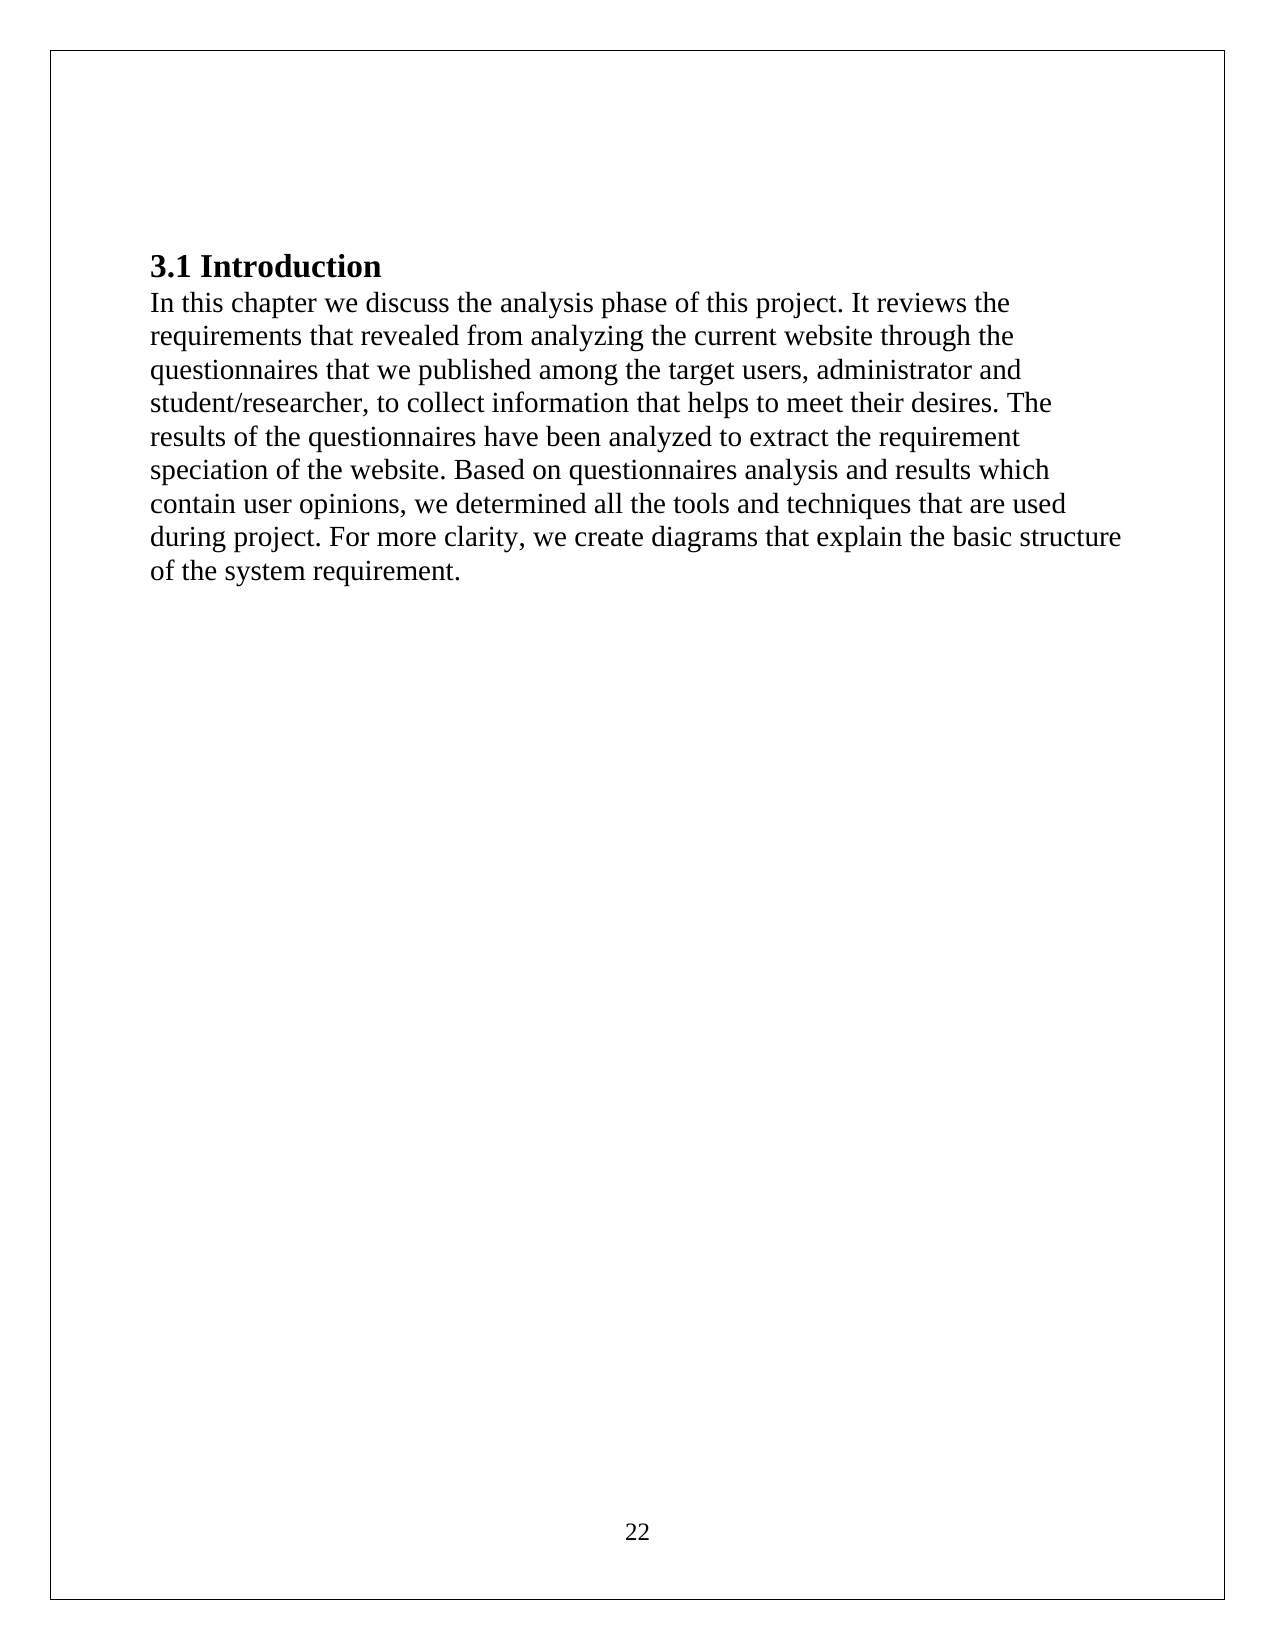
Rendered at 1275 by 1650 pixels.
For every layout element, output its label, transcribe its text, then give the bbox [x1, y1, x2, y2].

text In this chapter we discuss the analysis phase of this project. It reviews the requirements that revealed from analyzing the current website through the questionnaires that we published among the target users, administrator and student/researcher, to collect information that helps to meet their desires. The results of the questionnaires have been analyzed to extract the requirement speciation of the website. Based on questionnaires analysis and results which contain user opinions, we determined all the tools and techniques that are used during project. For more clarity, we create diagrams that explain the basic structure of the system requirement. [150, 285, 1125, 587]
text 3.1 Introduction [150, 246, 1125, 285]
